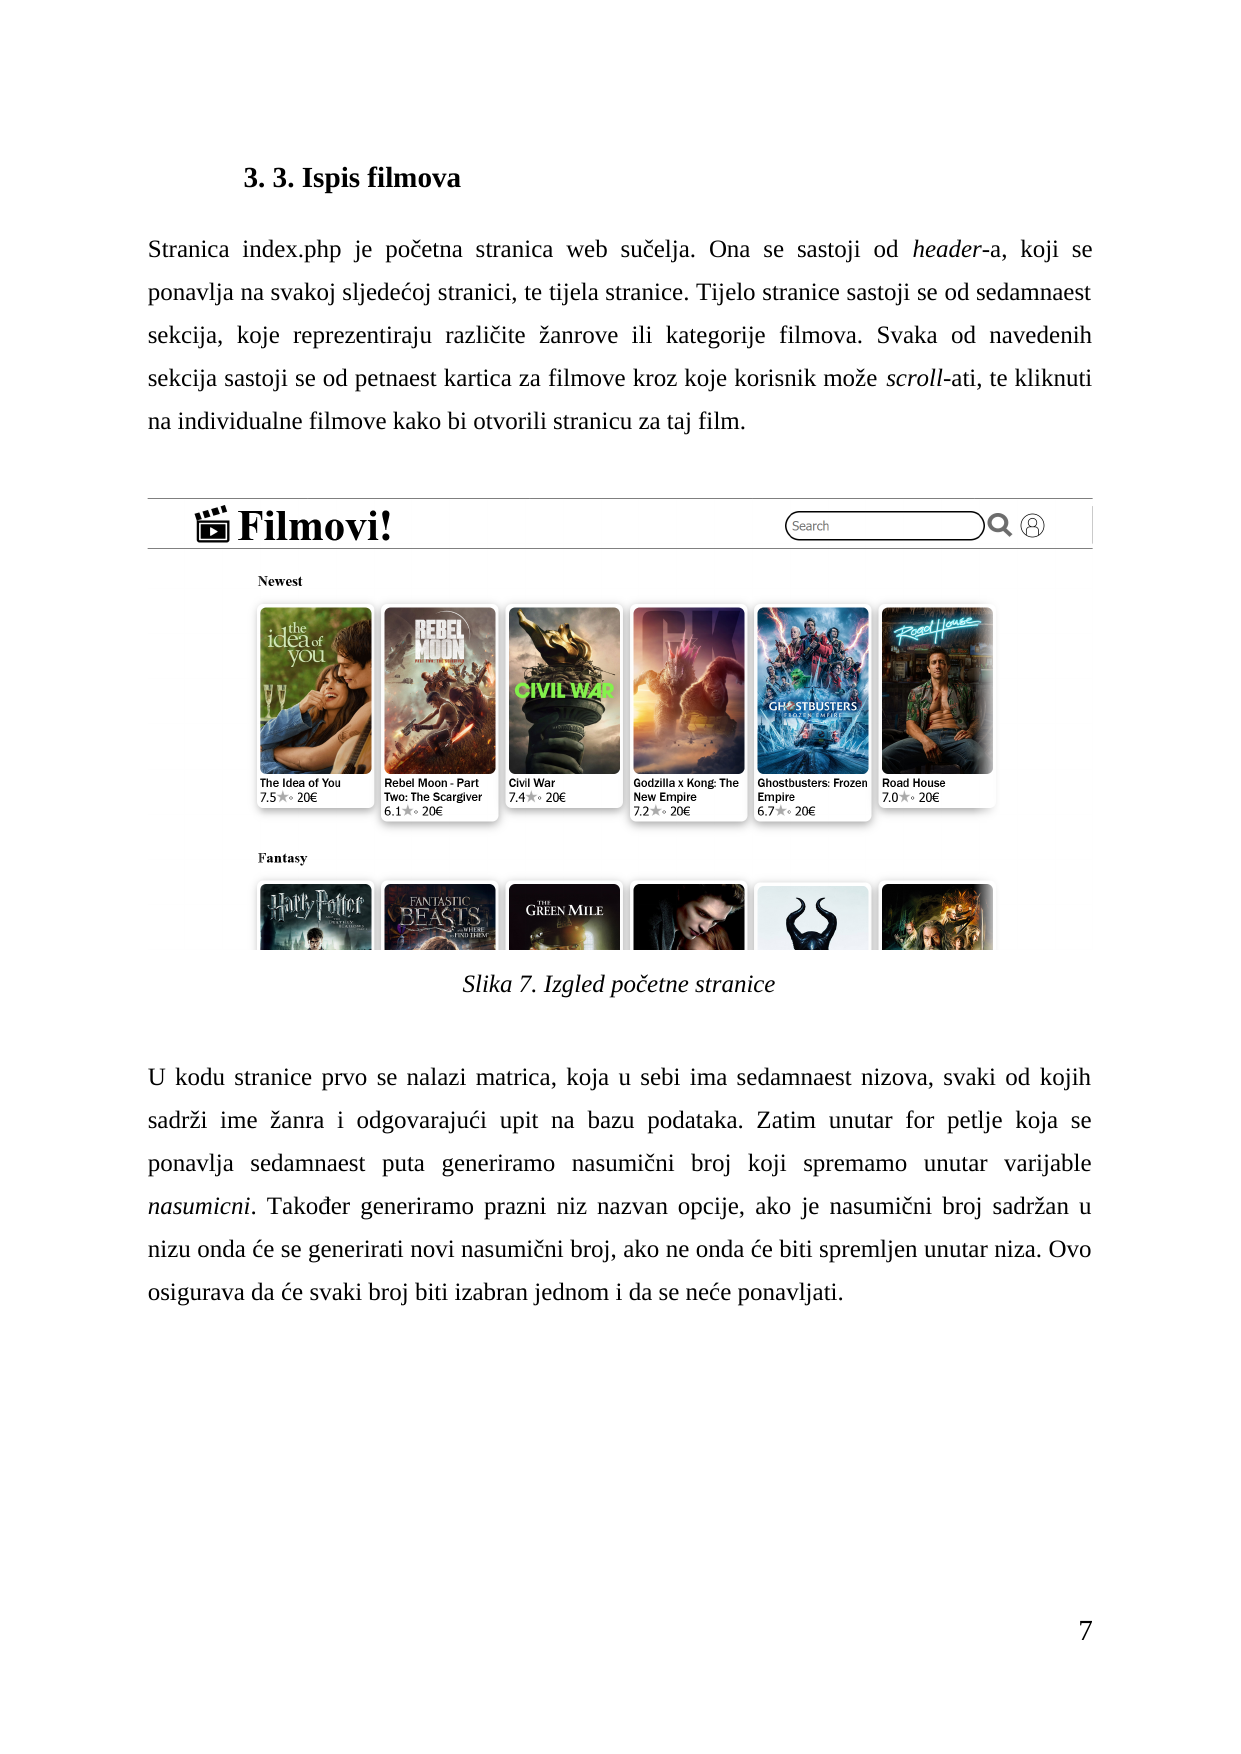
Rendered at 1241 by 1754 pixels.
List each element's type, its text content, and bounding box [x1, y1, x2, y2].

picture [147, 498, 1093, 950]
text Stranica index.php je početna stranica web sučelja. Ona se sastoji od header-a, koji se ponavlja na svakoj sljedećoj stranici, te tijela stranice. Tijelo stranice sastoji se od sedamnaest sekcija, koje reprezentiraju različite žanrove ili kategorije filmova. Svaka od navedenih sekcija sastoji se od petnaest kartica za filmove kroz koje korisnik može scroll-ati, te kliknuti na individualne filmove kako bi otvorili stranicu za taj film. [148, 234, 1093, 435]
text Slika 7. Izgled početne stranice [148, 969, 1093, 998]
text U kodu stranice prvo se nalazi matrica, koja u sebi ima sedamnaest nizova, svaki od kojih sadrži ime žanra i odgovarajući upit na bazu podataka. Zatim unutar for petlje koja se ponavlja sedamnaest puta generiramo nasumični broj koji spremamo unutar varijable nasumicni. Također generiramo prazni niz nazvan opcije, ako je nasumični broj sadržan u nizu onda će se generirati novi nasumični broj, ako ne onda će biti spremljen unutar niza. Ovo osigurava da će svaki broj biti izabran jednom i da se neće ponavljati. [148, 1062, 1093, 1306]
subtitle 3. 3. Ispis filmova [148, 160, 1093, 194]
